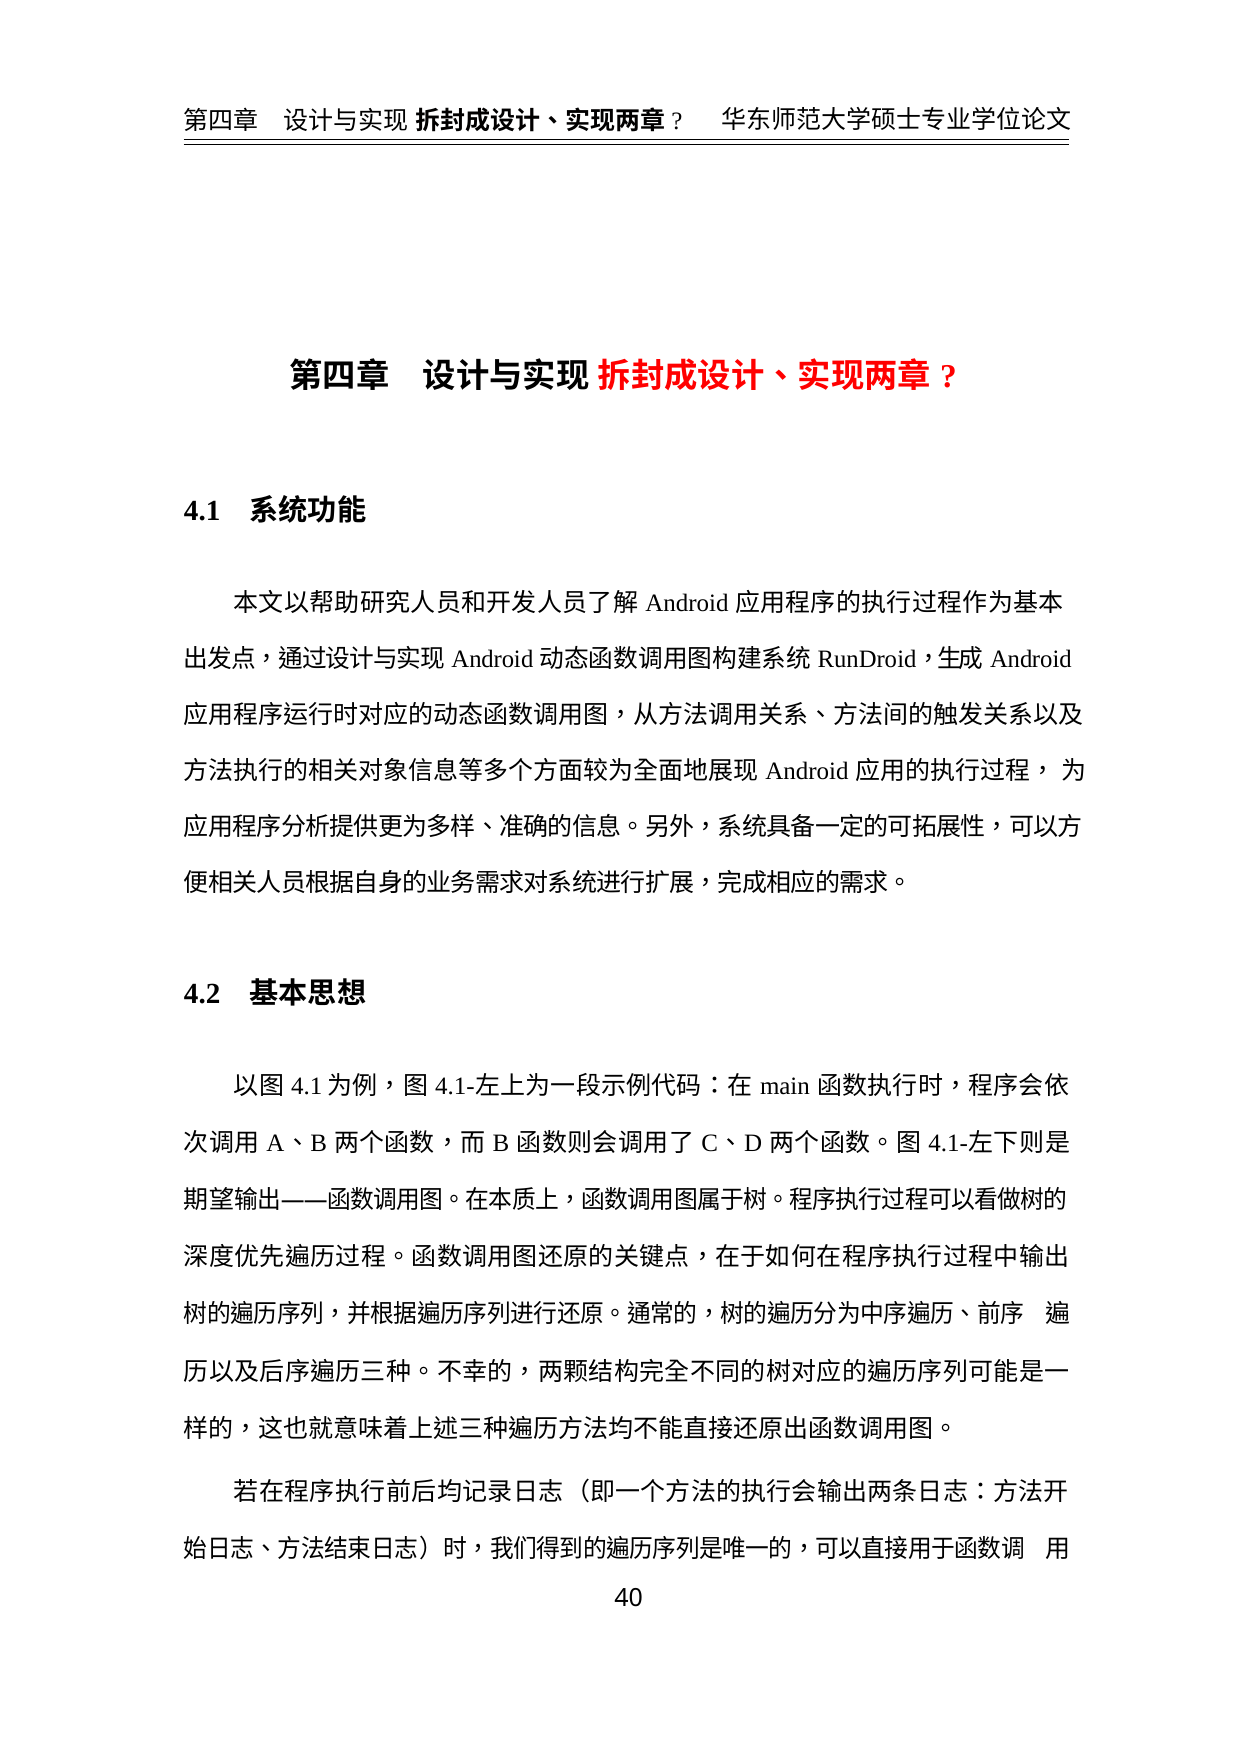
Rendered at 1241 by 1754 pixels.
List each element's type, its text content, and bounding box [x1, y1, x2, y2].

subtitle 基本思想 [184, 973, 1188, 1012]
text 本文以帮助研究人员和开发人员了解 Android 应用程序的执行过程作为基本出发点，通过设计与实现 Android 动态函数调用图构建系统 RunDroid，生成 Android应用程序运行时对应的动态函数调用图，从方法调用关系、方法间的触发关系以及方法执行的相关对象信息等多个方面较为全面地展现 Android 应用的执行过程， 为应用程序分析提供更为多样、准确的信息。另外，系统具备一定的可拓展性，可以方便相关人员根据自身的业务需求对系统进行扩展，完成相应的需求。 [184, 584, 1087, 899]
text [184, 1473, 1070, 1565]
subtitle 第四章 设计与实现 拆封成设计、实现两章 ? [289, 352, 1188, 397]
text 以图 4.1为例，图 4.1-左上为一段示例代码：在 main 函数执行时，程序会依次调用 A、B 两个函数，而 B 函数则会调用了 C、D 两个函数。图 4.1-左下则是期望输出——函数调用图。在本质上，函数调用图属于树。程序执行过程可以看做树的 深度优先遍历过程。函数调用图还原的关键点，在于如何在程序执行过程中输出树的遍历序列，并根据遍历序列进行还原。通常的，树的遍历分为中序遍历、前序 遍历以及后序遍历三种。不幸的，两颗结构完全不同的树对应的遍历序列可能是一样的，这也就意味着上述三种遍历方法均不能直接还原出函数调用图。 [184, 1067, 1070, 1444]
subtitle 系统功能 [184, 490, 1188, 529]
